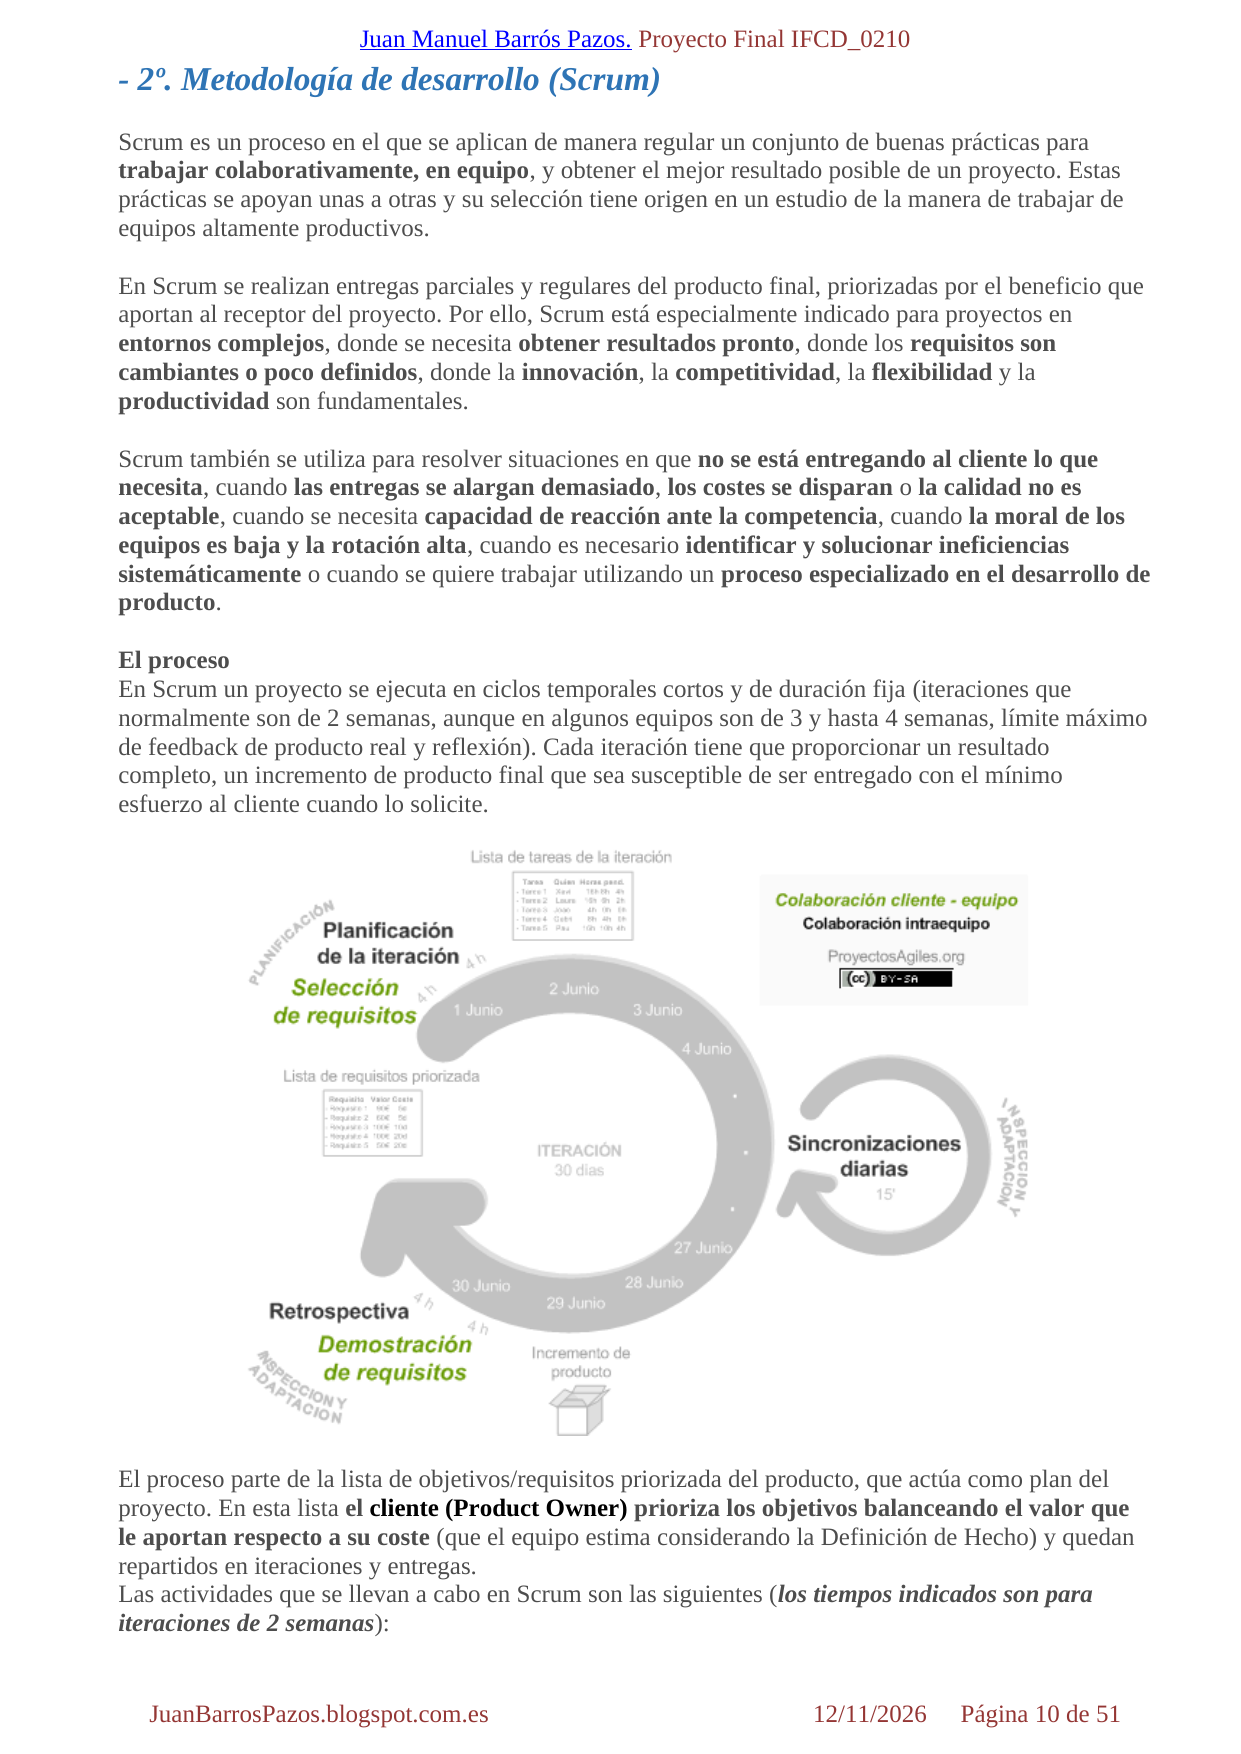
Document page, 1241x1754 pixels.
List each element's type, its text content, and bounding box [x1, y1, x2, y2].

text En Scrum se realizan entregas parciales y regulares del producto final, priorizadas por el beneficio que aportan al receptor del proyecto. Por ello, Scrum está especialmente indicado para proyectos en entornos complejos, donde se necesita obtener resultados pronto, donde los requisitos son cambiantes o poco definidos, donde la innovación, la competitividad, la flexibilidad y la productividad son fundamentales. [118, 271, 1152, 414]
text - 2º. Metodología de desarrollo (Scrum) [118, 59, 1152, 97]
text Las actividades que se llevan a cabo en Scrum son las siguientes (los tiempos indicados son para iteraciones de 2 semanas): [118, 1579, 1152, 1666]
text En Scrum un proyecto se ejecuta en ciclos temporales cortos y de duración fija (iteraciones que normalmente son de 2 semanas, aunque en algunos equipos son de 3 y hasta 4 semanas, límite máximo de feedback de producto real y reflexión). Cada iteración tiene que proporcionar un resultado completo, un incremento de producto final que sea susceptible de ser entregado con el mínimo esfuerzo al cliente cuando lo solicite. [118, 674, 1152, 847]
text Scrum es un proceso en el que se aplican de manera regular un conjunto de buenas prácticas para trabajar colaborativamente, en equipo, y obtener el mejor resultado posible de un proyecto. Estas prácticas se apoyan unas a otras y su selección tiene origen en un estudio de la manera de trabajar de equipos altamente productivos. [118, 127, 1152, 242]
text El proceso parte de la lista de objetivos/requisitos priorizada del producto, que actúa como plan del proyecto. En esta lista el cliente (Product Owner) prioriza los objetivos balanceando el valor que le aportan respecto a su coste (que el equipo estima considerando la Definición de Hecho) y quedan repartidos en iteraciones y entregas. [118, 1436, 1152, 1579]
text Scrum también se utiliza para resolver situaciones en que no se está entregando al cliente lo que necesita, cuando las entregas se alargan demasiado, los costes se disparan o la calidad no es aceptable, cuando se necesita capacidad de reacción ante la competencia, cuando la moral de los equipos es baja y la rotación alta, cuando es necesario identificar y solucionar ineficiencias sistemáticamente o cuando se quiere trabajar utilizando un proceso especializado en el desarrollo de producto. [118, 444, 1152, 616]
text El proceso [118, 645, 1152, 674]
picture [241, 846, 1029, 1436]
